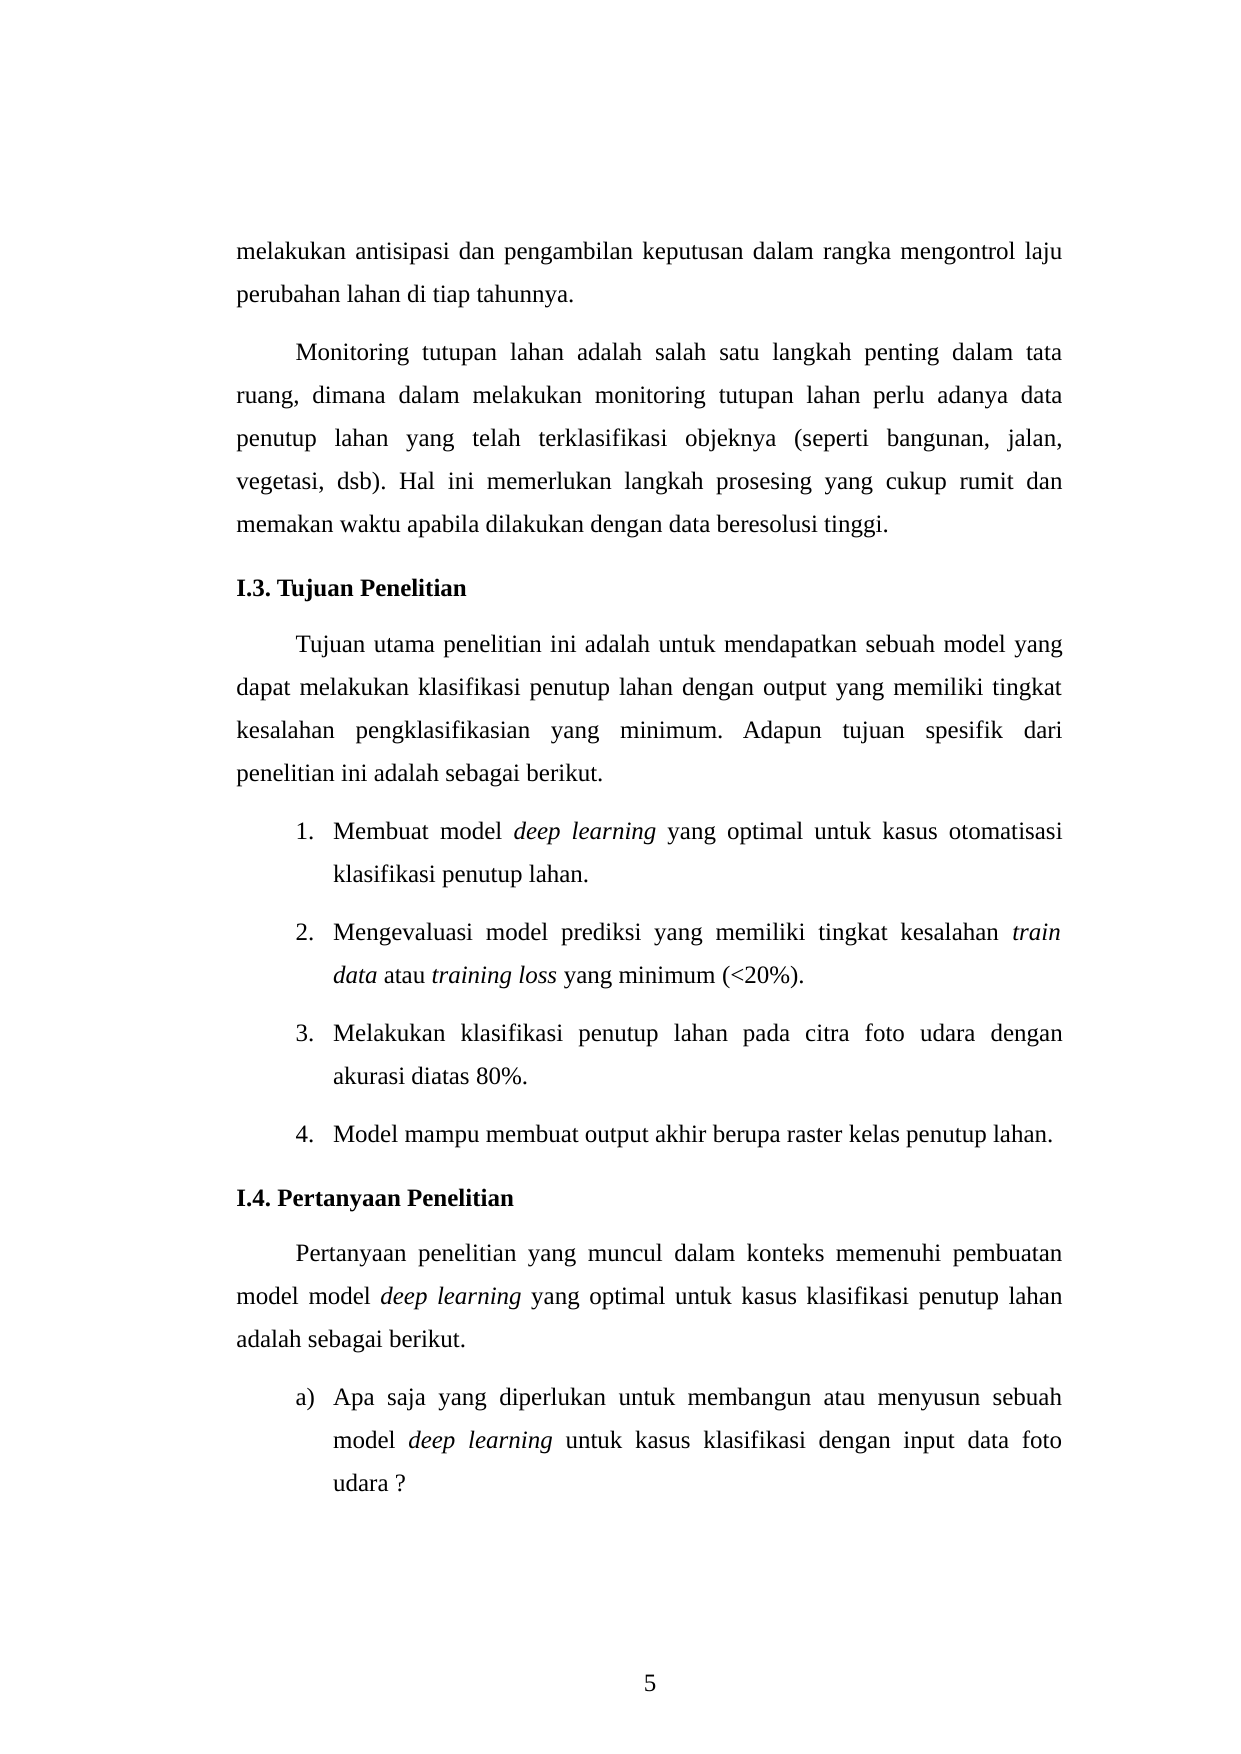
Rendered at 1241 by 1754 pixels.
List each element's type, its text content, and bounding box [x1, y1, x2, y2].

list Model mampu membuat output akhir berupa raster kelas penutup lahan. [295, 1119, 1063, 1147]
subtitle I.3. Tujuan Penelitian [236, 573, 1063, 602]
text Tujuan utama penelitian ini adalah untuk mendapatkan sebuah model yang dapat melakukan klasifikasi penutup lahan dengan output yang memiliki tingkat kesalahan pengklasifikasian yang minimum. Adapun tujuan spesifik dari penelitian ini adalah sebagai berikut. [236, 629, 1063, 787]
list Melakukan klasifikasi penutup lahan pada citra foto udara dengan akurasi diatas 80%. [295, 1018, 1063, 1090]
list Membuat model deep learning yang optimal untuk kasus otomatisasi klasifikasi penutup lahan. [295, 816, 1063, 888]
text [236, 236, 1063, 308]
text Monitoring tutupan lahan adalah salah satu langkah penting dalam tata ruang, dimana dalam melakukan monitoring tutupan lahan perlu adanya data penutup lahan yang telah terklasifikasi objeknya (seperti bangunan, jalan, vegetasi, dsb). Hal ini memerlukan langkah prosesing yang cukup rumit dan memakan waktu apabila dilakukan dengan data beresolusi tinggi. [236, 337, 1063, 538]
subtitle I.4. Pertanyaan Penelitian [236, 1183, 1063, 1211]
list Mengevaluasi model prediksi yang memiliki tingkat kesalahan train data atau training loss yang minimum (<20%). [295, 917, 1063, 989]
text Pertanyaan penelitian yang muncul dalam konteks memenuhi pembuatan model model deep learning yang optimal untuk kasus klasifikasi penutup lahan adalah sebagai berikut. [236, 1238, 1063, 1353]
list Apa saja yang diperlukan untuk membangun atau menyusun sebuah model deep learning untuk kasus klasifikasi dengan input data foto udara ? [295, 1382, 1063, 1497]
